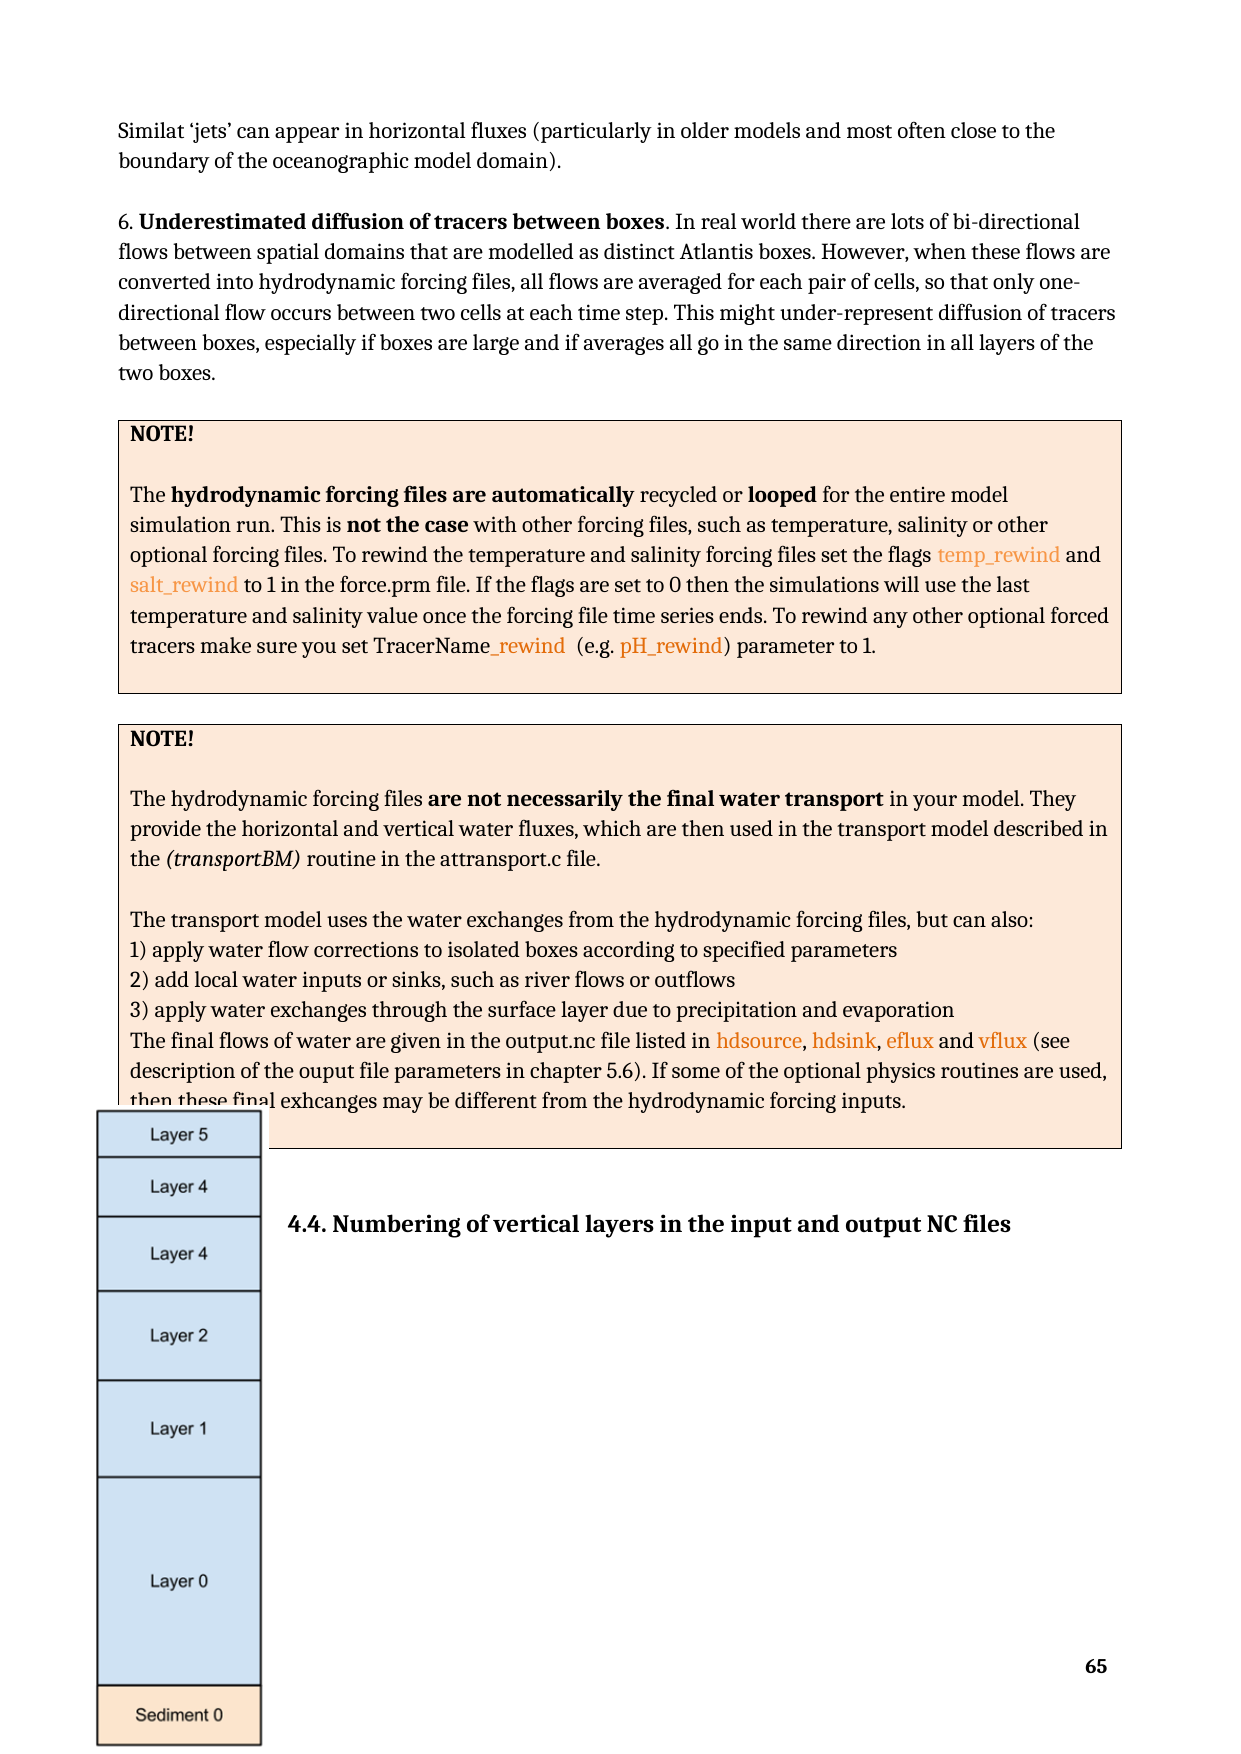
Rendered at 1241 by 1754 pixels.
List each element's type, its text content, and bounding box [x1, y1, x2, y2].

text 4.4. Numbering of vertical layers in the input and output NC files [269, 1210, 1122, 1238]
table_header NOTE! The hydrodynamic forcing files are automatically recycled or looped for the entire model simulation run. This is not the case with other forcing files, such as temperature, salinity or other optional forcing files. To rewind the temperature and salinity forcing files set the flags temp_rewind and salt_rewind to 1 in the force.prm file. If the flags are set to 0 then the simulations will use the last temperature and salinity value once the forcing file time series ends. To rewind any other optional forced tracers make sure you set TracerName_rewind (e.g. pH_rewind) parameter to 1. [119, 421, 1121, 693]
picture [90, 1105, 269, 1754]
text 6. Underestimated diffusion of tracers between boxes. In real world there are lots of bi-directional flows between spatial domains that are modelled as distinct Atlantis boxes. However, when these flows are converted into hydrodynamic forcing files, all flows are averaged for each pair of cells, so that only one-directional flow occurs between two cells at each time step. This might under-represent diffusion of tracers between boxes, especially if boxes are large and if averages all go in the same direction in all layers of the two boxes. [118, 209, 1122, 386]
table_header NOTE! The hydrodynamic forcing files are not necessarily the final water transport in your model. They provide the horizontal and vertical water fluxes, which are then used in the transport model described in the (transportBM) routine in the attransport.c file. The transport model uses the water exchanges from the hydrodynamic forcing files, but can also: 1) apply water flow corrections to isolated boxes according to specified parameters 2) add local water inputs or sinks, such as river flows or outflows 3) apply water exchanges through the surface layer due to precipitation and evaporation The final flows of water are given in the output.nc file listed in hdsource, hdsink, eflux and vflux (see description of the ouput file parameters in chapter 5.6). If some of the optional physics routines are used, then these final exhcanges may be different from the hydrodynamic forcing inputs. [119, 725, 1121, 1148]
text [118, 118, 1122, 175]
